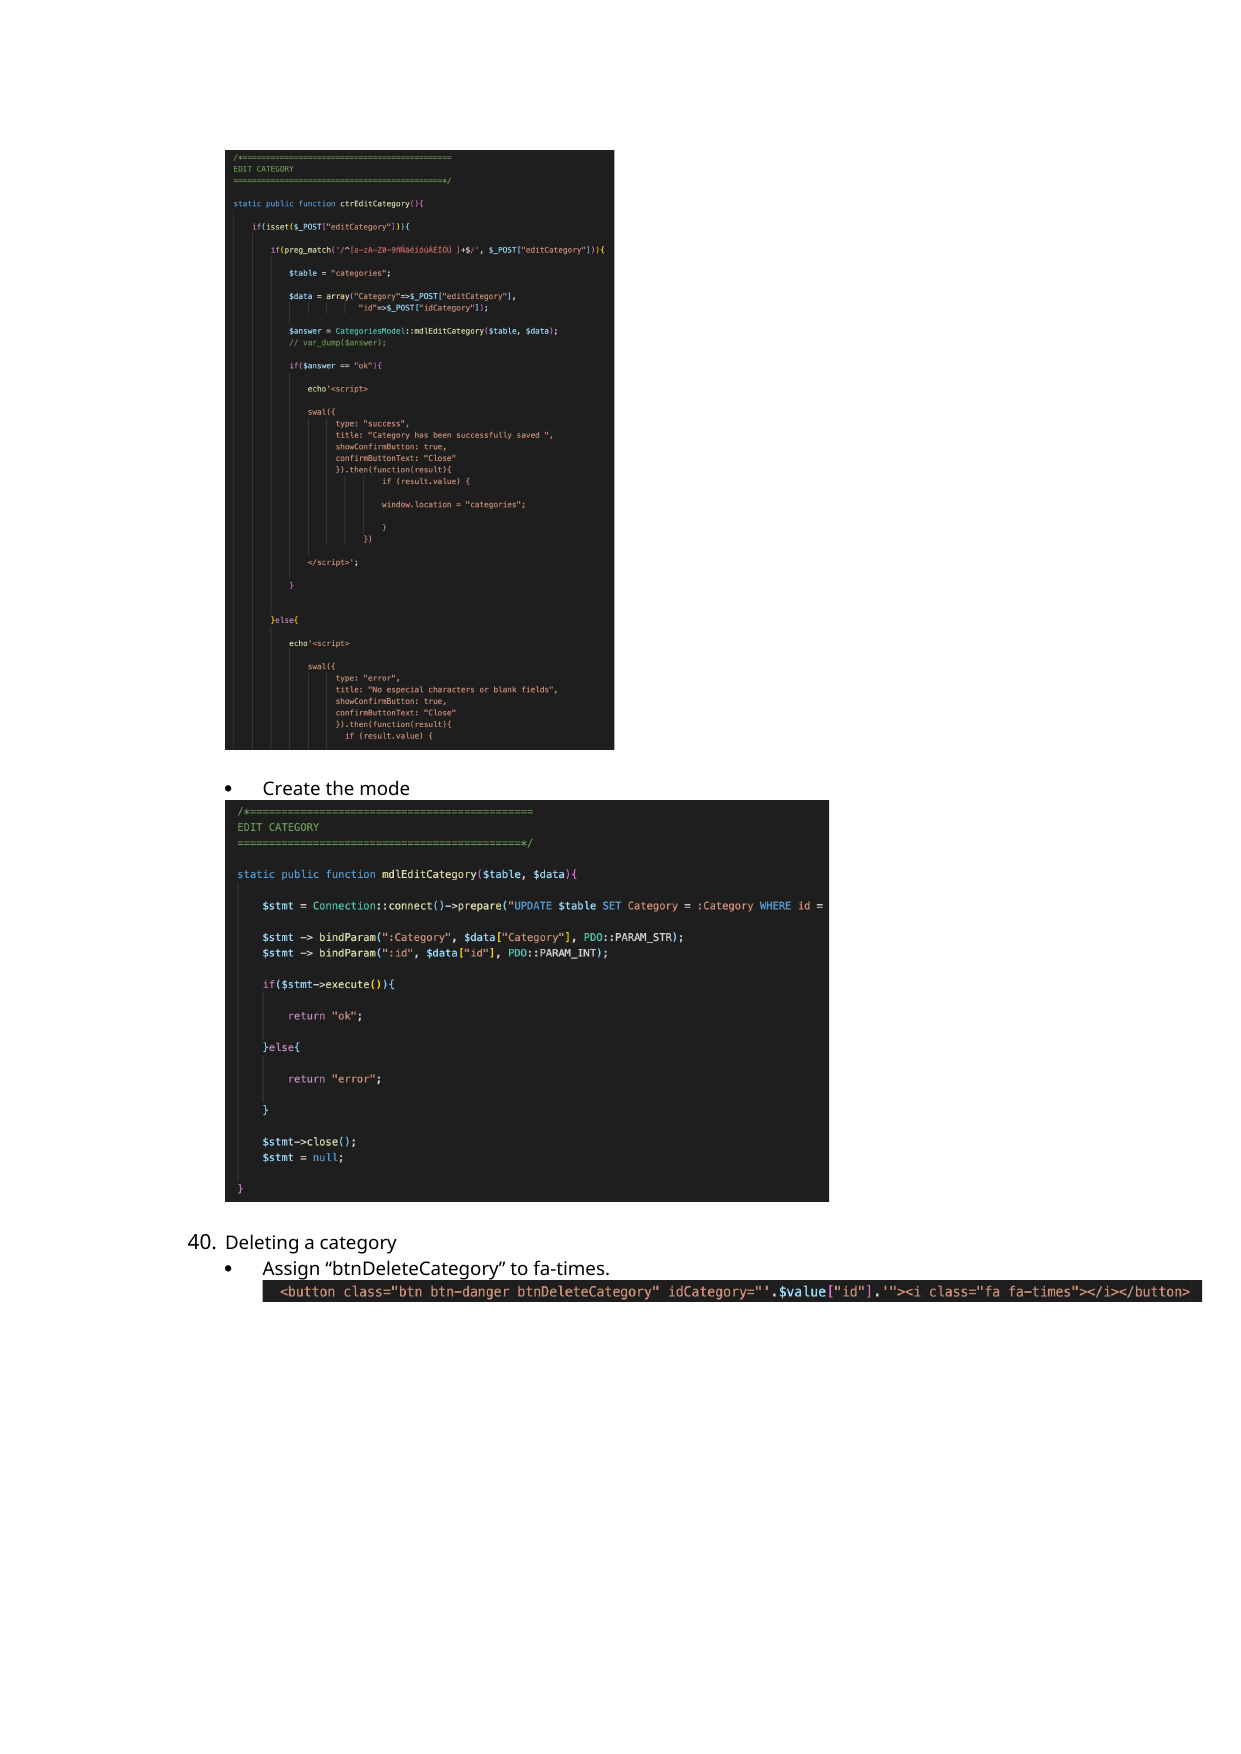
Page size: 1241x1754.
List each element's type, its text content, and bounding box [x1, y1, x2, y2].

list Assign “btnDeleteCategory” to fa-times. [225, 1255, 1090, 1281]
picture [225, 800, 830, 1202]
picture [262, 1280, 1203, 1302]
list Create the mode [225, 775, 1090, 801]
picture [225, 150, 615, 750]
list Deleting a category [187, 1227, 1090, 1255]
